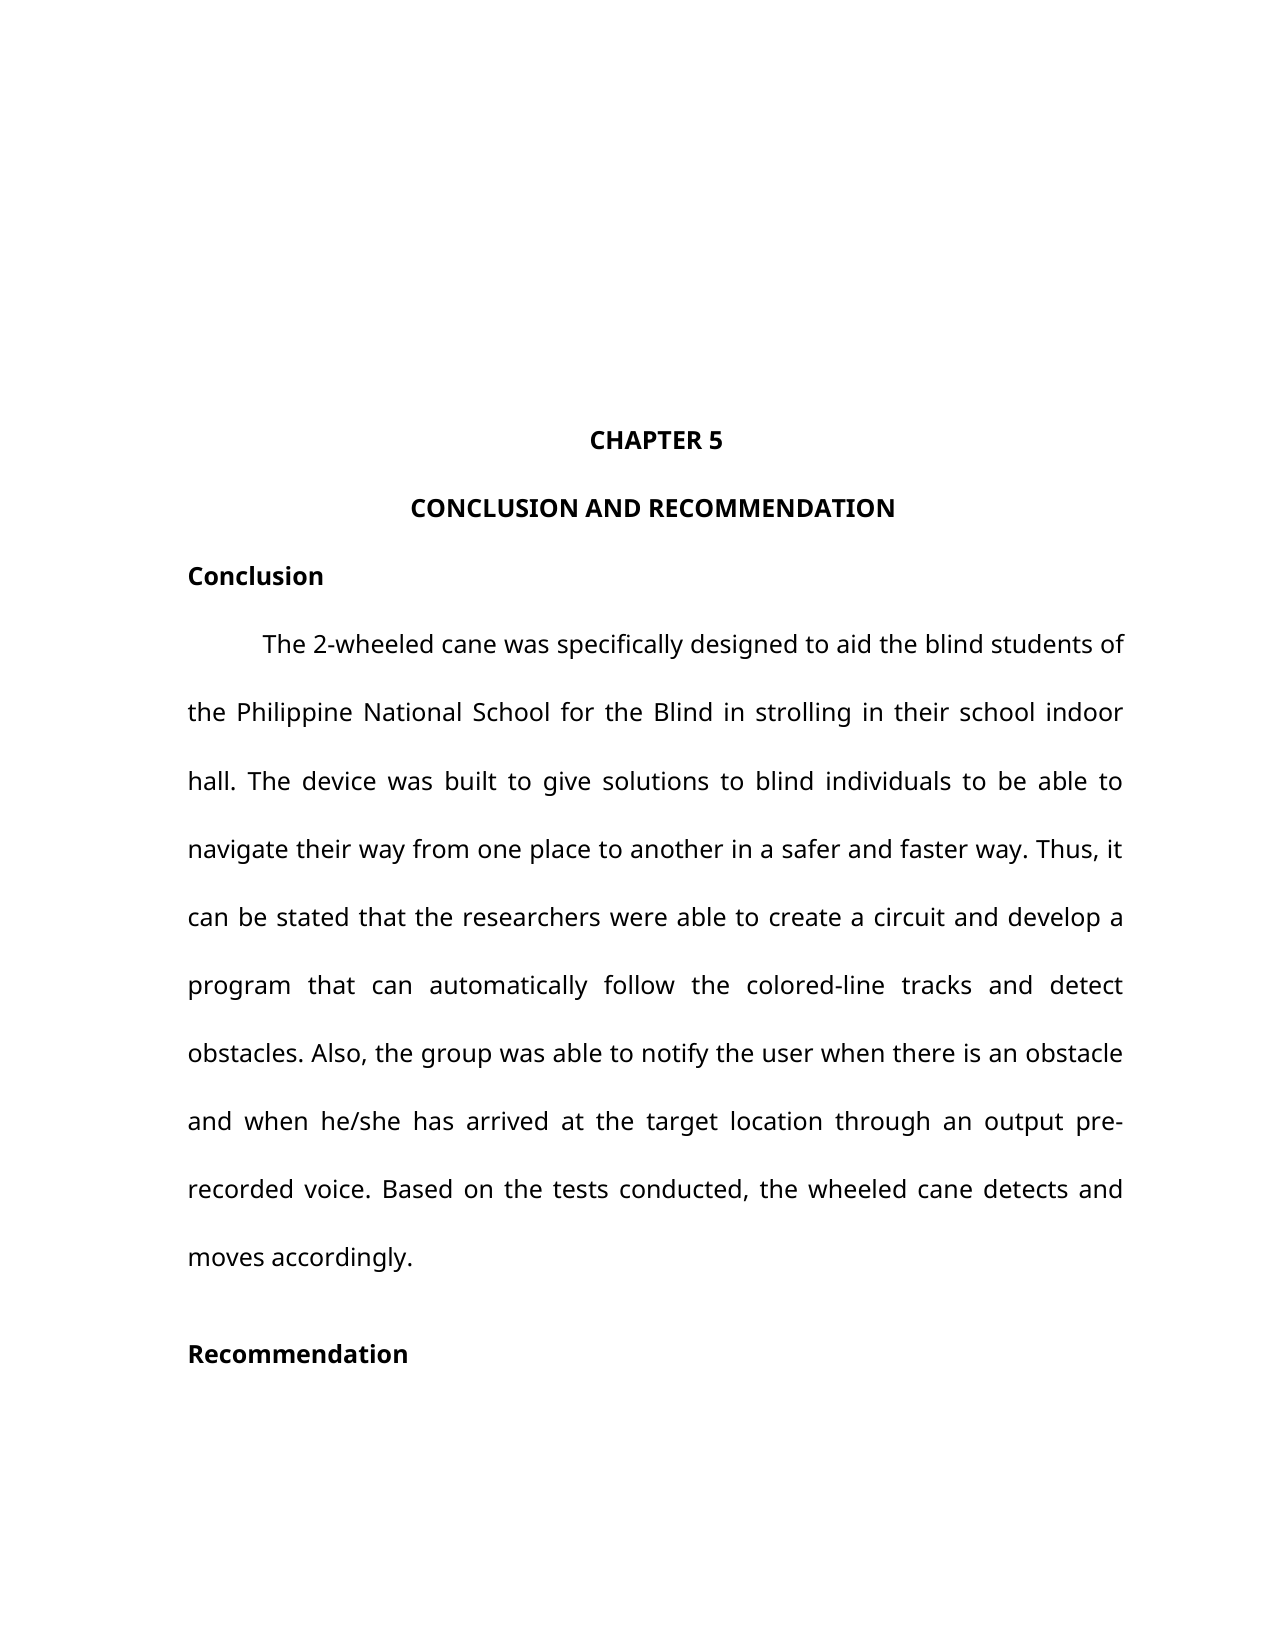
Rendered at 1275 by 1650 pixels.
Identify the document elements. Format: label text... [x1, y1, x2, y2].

text Conclusion [187, 559, 1125, 593]
text CHAPTER 5 [187, 422, 1125, 457]
text Recommendation [187, 1337, 1125, 1371]
text CONCLUSION AND RECOMMENDATION [187, 491, 1125, 525]
text The 2-wheeled cane was specifically designed to aid the blind students of the Philippine National School for the Blind in strolling in their school indoor hall. The device was built to give solutions to blind individuals to be able to navigate their way from one place to another in a safer and faster way. Thus, it can be stated that the researchers were able to create a circuit and develop a program that can automatically follow the colored-line tracks and detect obstacles. Also, the group was able to notify the user when there is an obstacle and when he/she has arrived at the target location through an output pre-recorded voice. Based on the tests conducted, the wheeled cane detects and moves accordingly. [187, 627, 1125, 1274]
